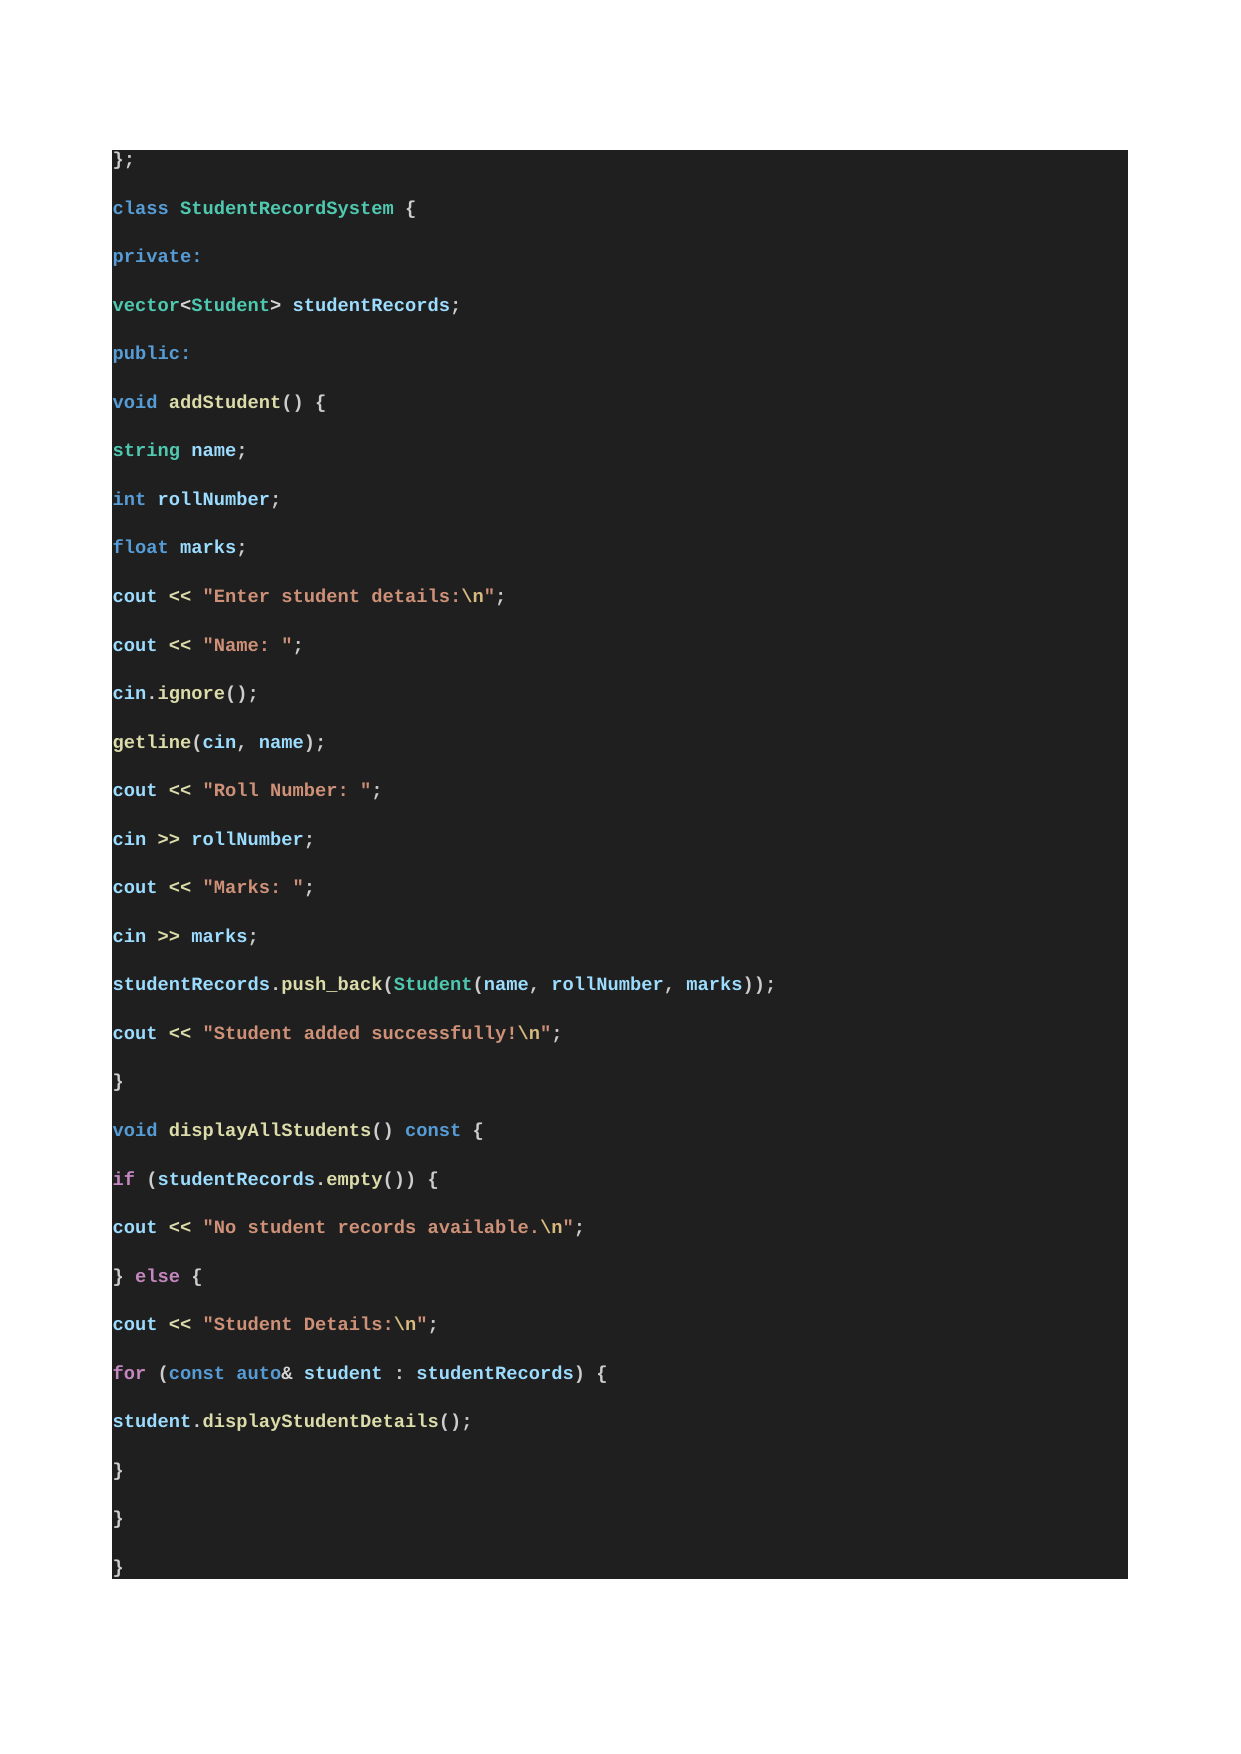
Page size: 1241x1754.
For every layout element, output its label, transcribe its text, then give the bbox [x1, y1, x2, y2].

text void displayAllStudents() const { [112, 1121, 1128, 1142]
text } else { [112, 1266, 1128, 1288]
text private: [112, 247, 1128, 268]
text vector<Student> studentRecords; [112, 296, 1128, 317]
text cout << "Student added successfully!\n"; [112, 1024, 1128, 1045]
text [112, 1218, 1128, 1239]
text } [112, 1461, 1128, 1482]
text string name; [112, 441, 1128, 462]
text } [112, 1509, 1128, 1530]
text } [112, 1558, 1128, 1579]
text }; [112, 150, 1128, 171]
text int rollNumber; [112, 490, 1128, 511]
text } [112, 1072, 1128, 1093]
text studentRecords.push_back(Student(name, rollNumber, marks)); [112, 975, 1128, 996]
text cin >> rollNumber; [112, 829, 1128, 851]
text getline(cin, name); [112, 732, 1128, 754]
text float marks; [112, 538, 1128, 559]
text cout << "Roll Number: "; [112, 781, 1128, 802]
text cout << "Student Details:\n"; [112, 1315, 1128, 1336]
text student.displayStudentDetails(); [112, 1412, 1128, 1433]
text class StudentRecordSystem { [112, 198, 1128, 220]
text cout << "Enter student details:\n"; [112, 587, 1128, 608]
text cin.ignore(); [112, 684, 1128, 705]
text public: [112, 344, 1128, 365]
text cout << "Marks: "; [112, 878, 1128, 899]
text cout << "Name: "; [112, 635, 1128, 657]
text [112, 1363, 1128, 1385]
text cin >> marks; [112, 927, 1128, 948]
text void addStudent() { [112, 393, 1128, 414]
text if (studentRecords.empty()) { [112, 1169, 1128, 1191]
